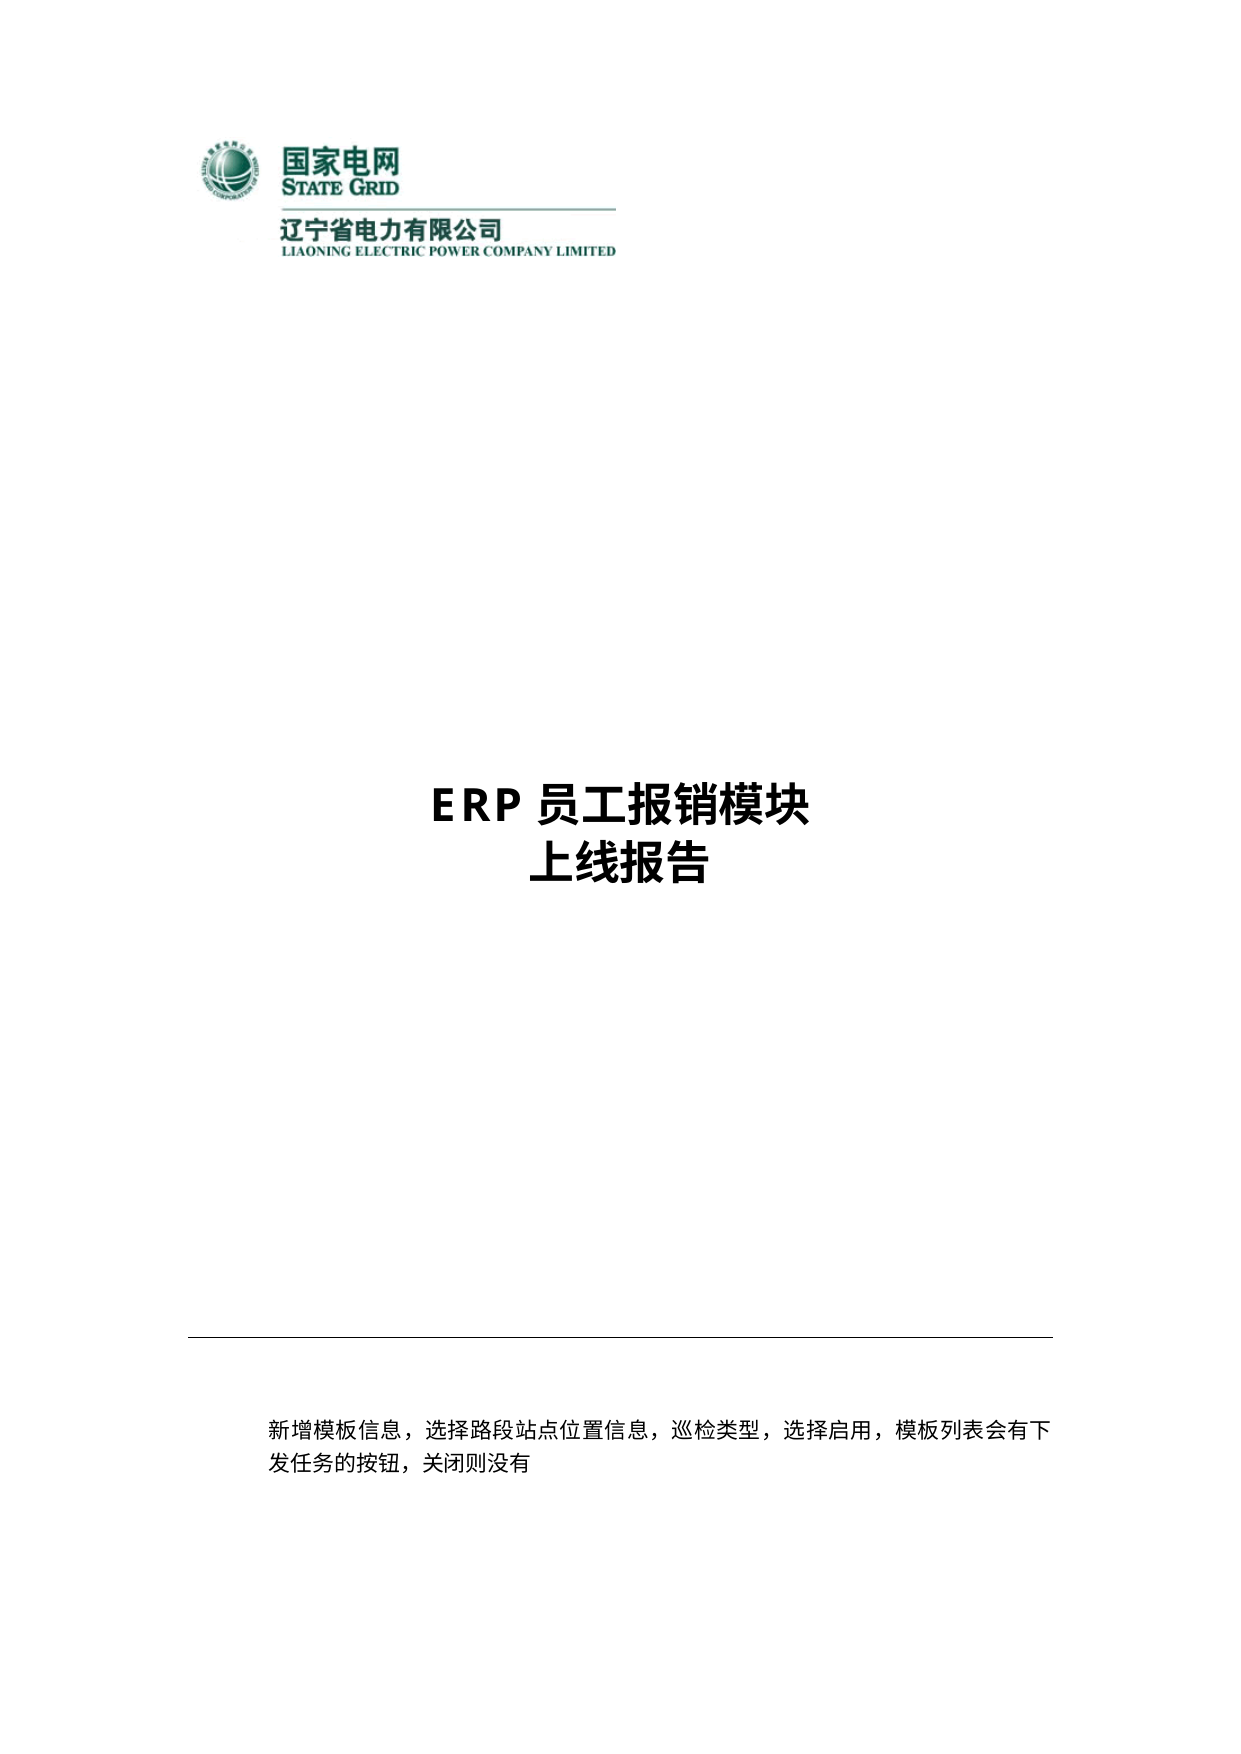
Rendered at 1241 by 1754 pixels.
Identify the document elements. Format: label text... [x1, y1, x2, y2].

list 新增模板信息，选择路段站点位置信息，巡检类型，选择启用，模板列表会有下发任务的按钮，关闭则没有 [269, 1413, 1053, 1478]
